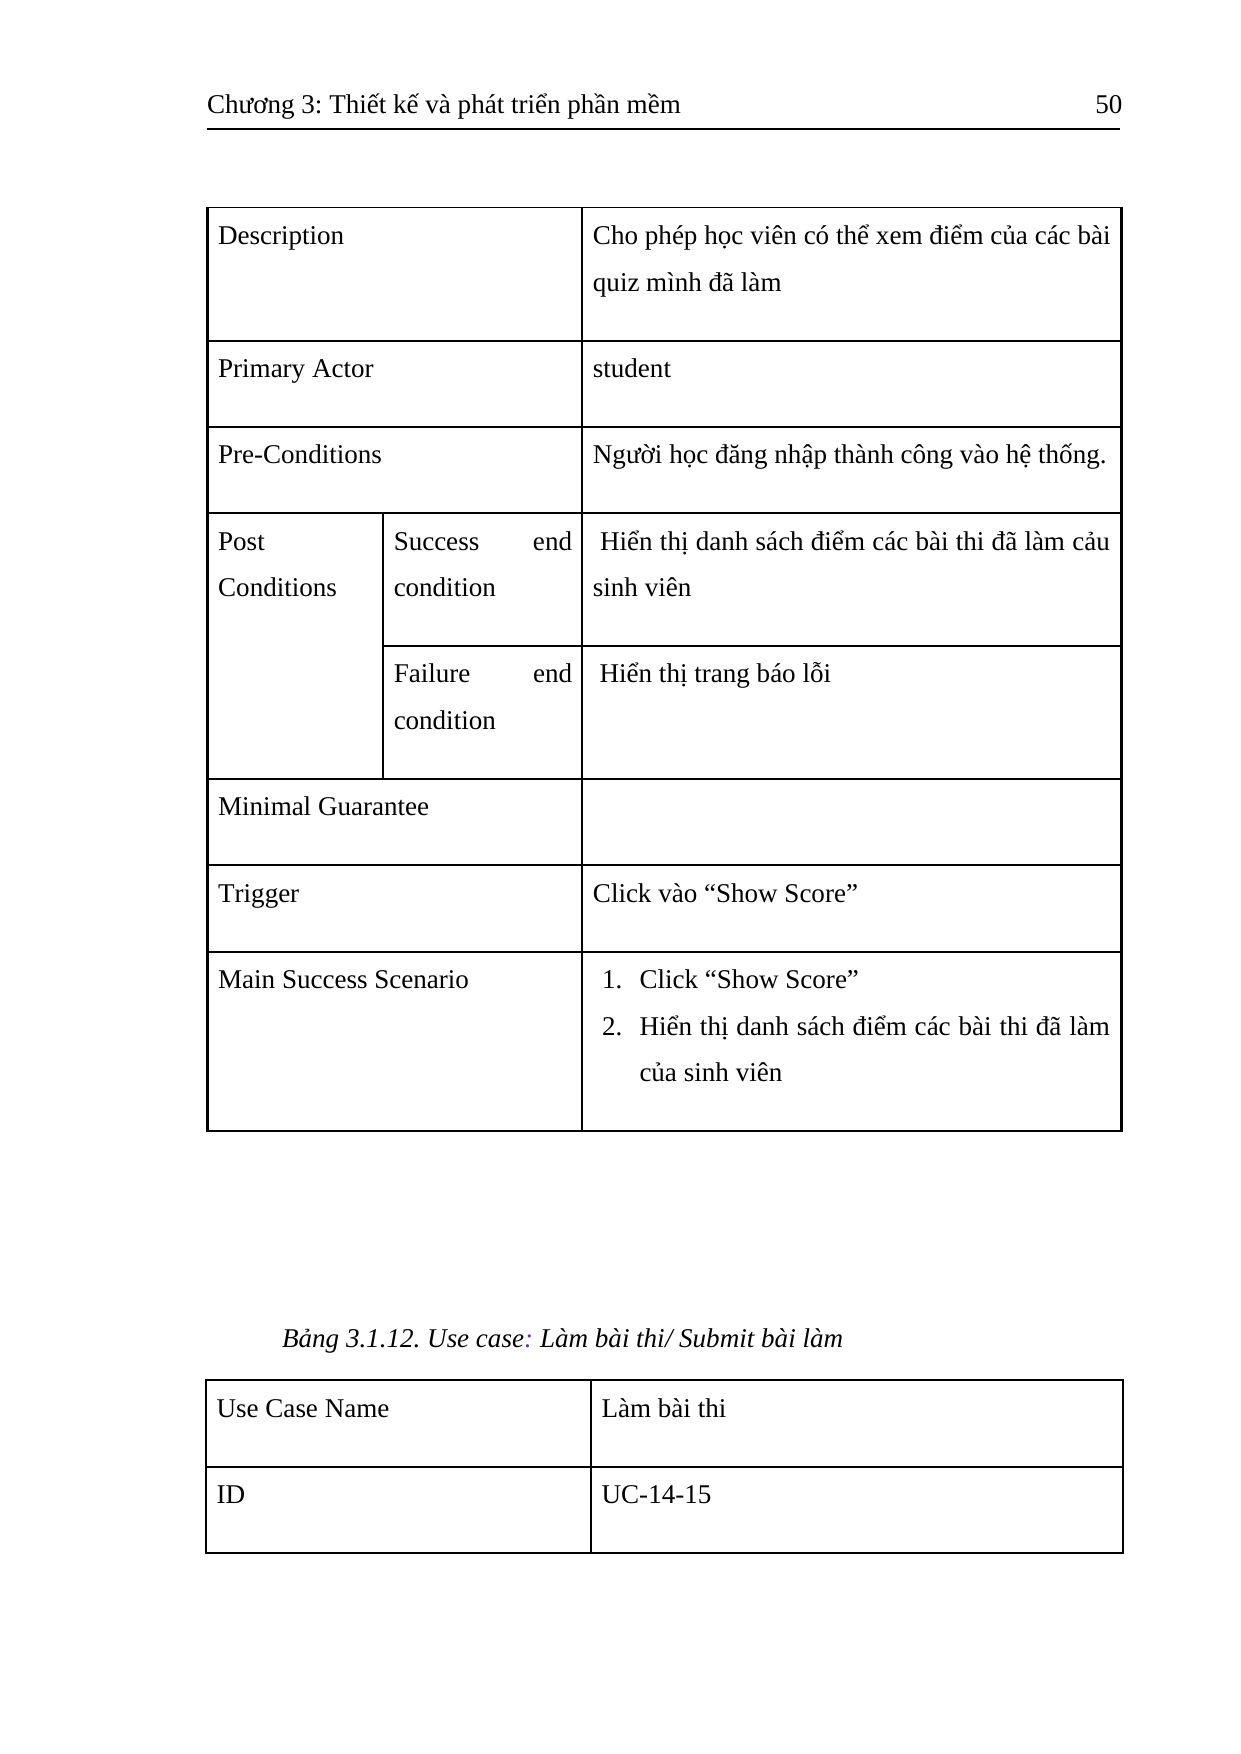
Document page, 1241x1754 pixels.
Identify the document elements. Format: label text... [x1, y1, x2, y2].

table_cell Người học đăng nhập thành công vào hệ thống. [583, 428, 1120, 512]
table_cell student [583, 342, 1120, 426]
table_cell Failure end condition [384, 647, 581, 778]
table_cell Trigger [209, 866, 581, 951]
table_cell Cho phép học viên có thể xem điểm của các bài quiz mình đã làm [583, 208, 1120, 340]
subtitle Bảng 3.1.12. Use case: Làm bài thi/ Submit bài làm [282, 1322, 1122, 1353]
table_cell UC-14-15 [592, 1468, 1122, 1552]
table_cell Hiển thị trang báo lỗi [583, 647, 1120, 778]
table_cell Primary Actor [209, 342, 581, 426]
table_cell Post Conditions [209, 514, 382, 778]
table_cell Click “Show Score” Hiển thị danh sách điểm các bài thi đã làm của sinh viên [583, 953, 1120, 1130]
table_cell Main Success Scenario [209, 953, 581, 1130]
table_cell Click vào “Show Score” [583, 866, 1120, 951]
table_cell ID [207, 1468, 590, 1552]
table_cell Description [209, 208, 581, 340]
table_cell [583, 780, 1120, 864]
table_header Làm bài thi [592, 1381, 1122, 1466]
table_cell Success end condition [384, 514, 581, 645]
table_cell Minimal Guarantee [209, 780, 581, 864]
table_cell Pre-Conditions [209, 428, 581, 512]
table_header Use Case Name [207, 1381, 590, 1466]
table_cell Hiển thị danh sách điểm các bài thi đã làm cảu sinh viên [583, 514, 1120, 645]
